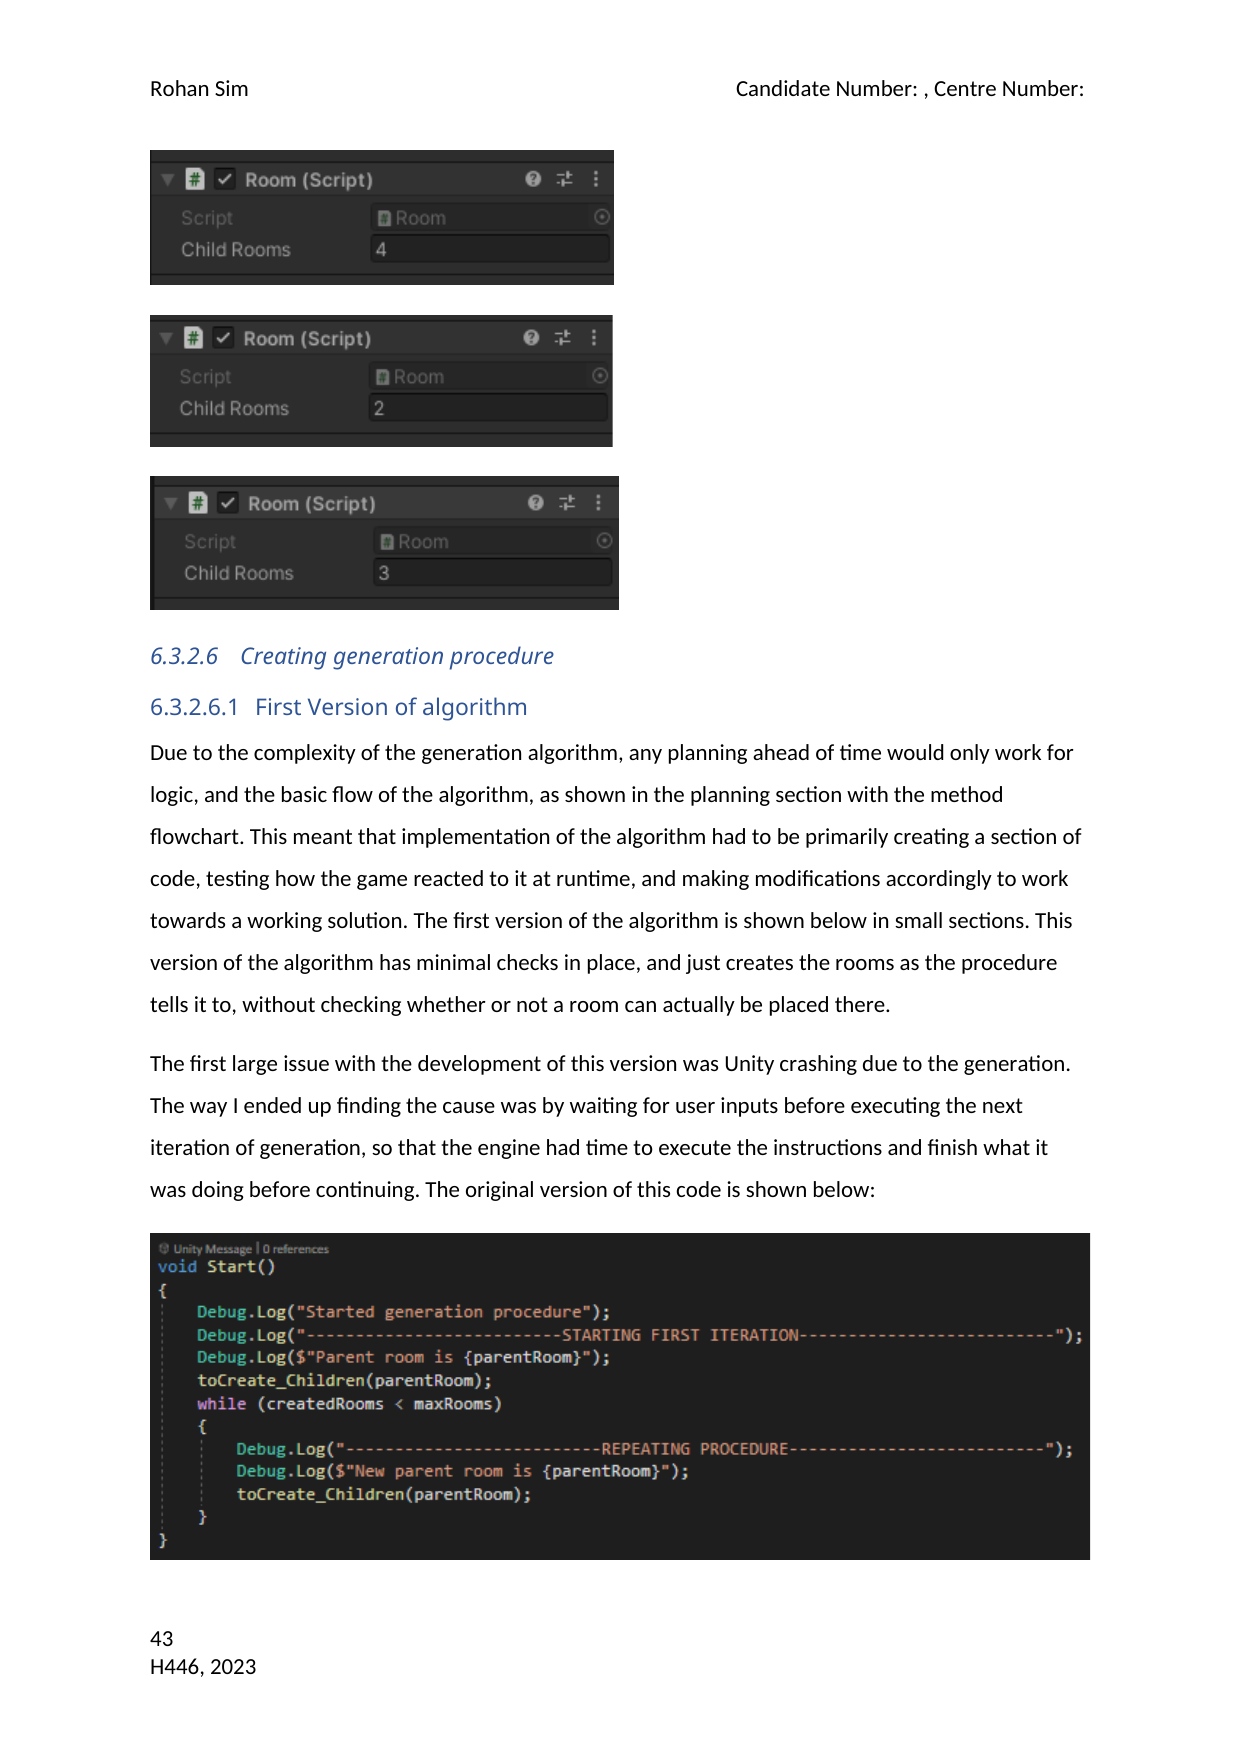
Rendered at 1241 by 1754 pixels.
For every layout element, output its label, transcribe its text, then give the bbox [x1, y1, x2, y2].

subtitle Creating generation procedure [150, 640, 1090, 672]
text The first large issue with the development of this version was Unity crashing due to the generation. The way I ended up finding the cause was by waiting for user inputs before executing the next iteration of generation, so that the engine had time to execute the instructions and finish what it was doing before continuing. The original version of this code is shown below: [150, 1049, 1090, 1203]
picture [150, 150, 614, 285]
subtitle First Version of algorithm [150, 691, 1090, 723]
picture [150, 315, 613, 447]
text Due to the complexity of the generation algorithm, any planning ahead of time would only work for logic, and the basic flow of the algorithm, as shown in the planning section with the method flowchart. This meant that implementation of the algorithm had to be primarily creating a section of code, testing how the game reacted to it at runtime, and making modifications accordingly to work towards a working solution. The first version of the algorithm is shown below in small sections. This version of the algorithm has minimal checks in place, and just creates the rooms as the procedure tells it to, without checking whether or not a room can actually be placed there. [150, 738, 1090, 1018]
picture [150, 476, 619, 610]
picture [150, 1233, 1091, 1560]
